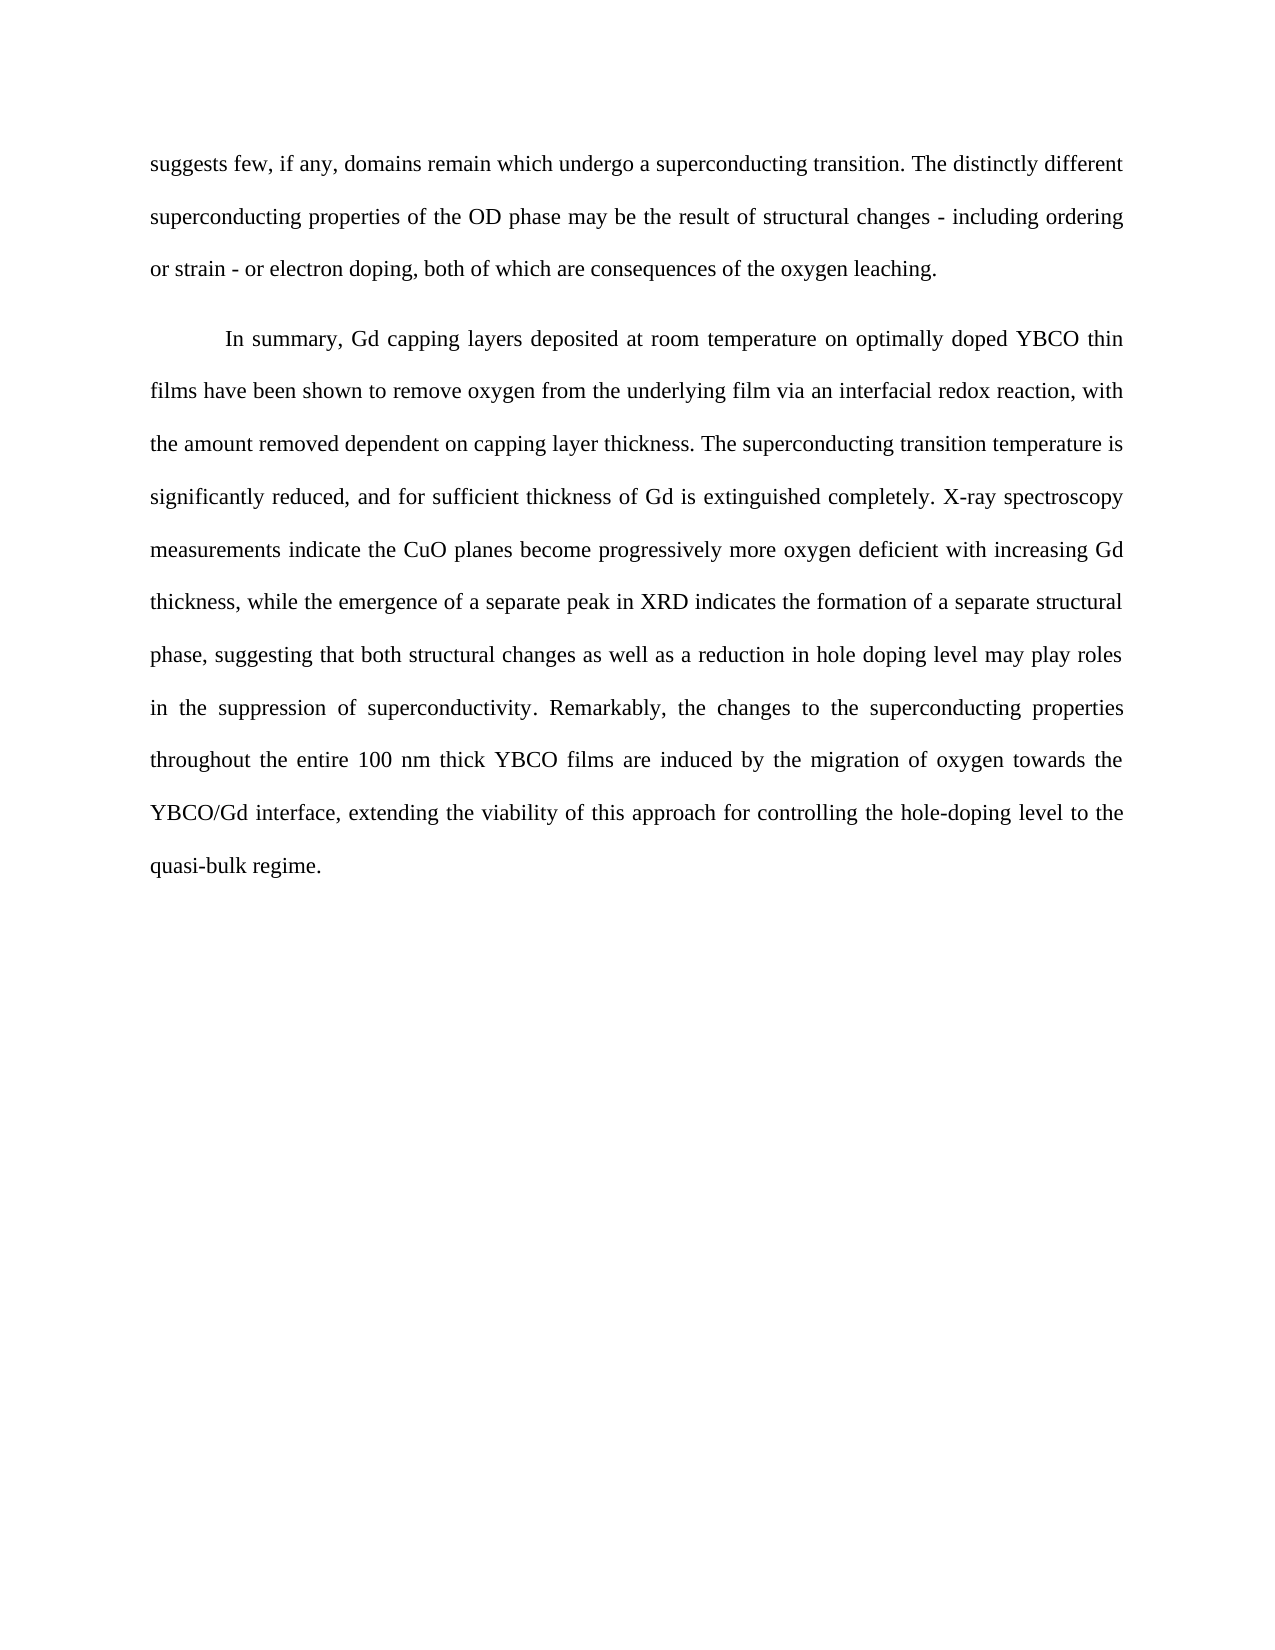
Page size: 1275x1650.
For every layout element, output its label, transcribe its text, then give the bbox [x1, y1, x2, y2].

text In summary, Gd capping layers deposited at room temperature on optimally doped YBCO thin films have been shown to remove oxygen from the underlying film via an interfacial redox reaction, with the amount removed dependent on capping layer thickness. The superconducting transition temperature is significantly reduced, and for sufficient thickness of Gd is extinguished completely. X-ray spectroscopy measurements indicate the CuO planes become progressively more oxygen deficient with increasing Gd thickness, while the emergence of a separate peak in XRD indicates the formation of a separate structural phase, suggesting that both structural changes as well as a reduction in hole doping level may play roles in the suppression of superconductivity. Remarkably, the changes to the superconducting properties throughout the entire 100 nm thick YBCO films are induced by the migration of oxygen towards the YBCO/Gd interface, extending the viability of this approach for controlling the hole-doping level to the quasi-bulk regime. [150, 325, 1125, 878]
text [150, 150, 1125, 282]
